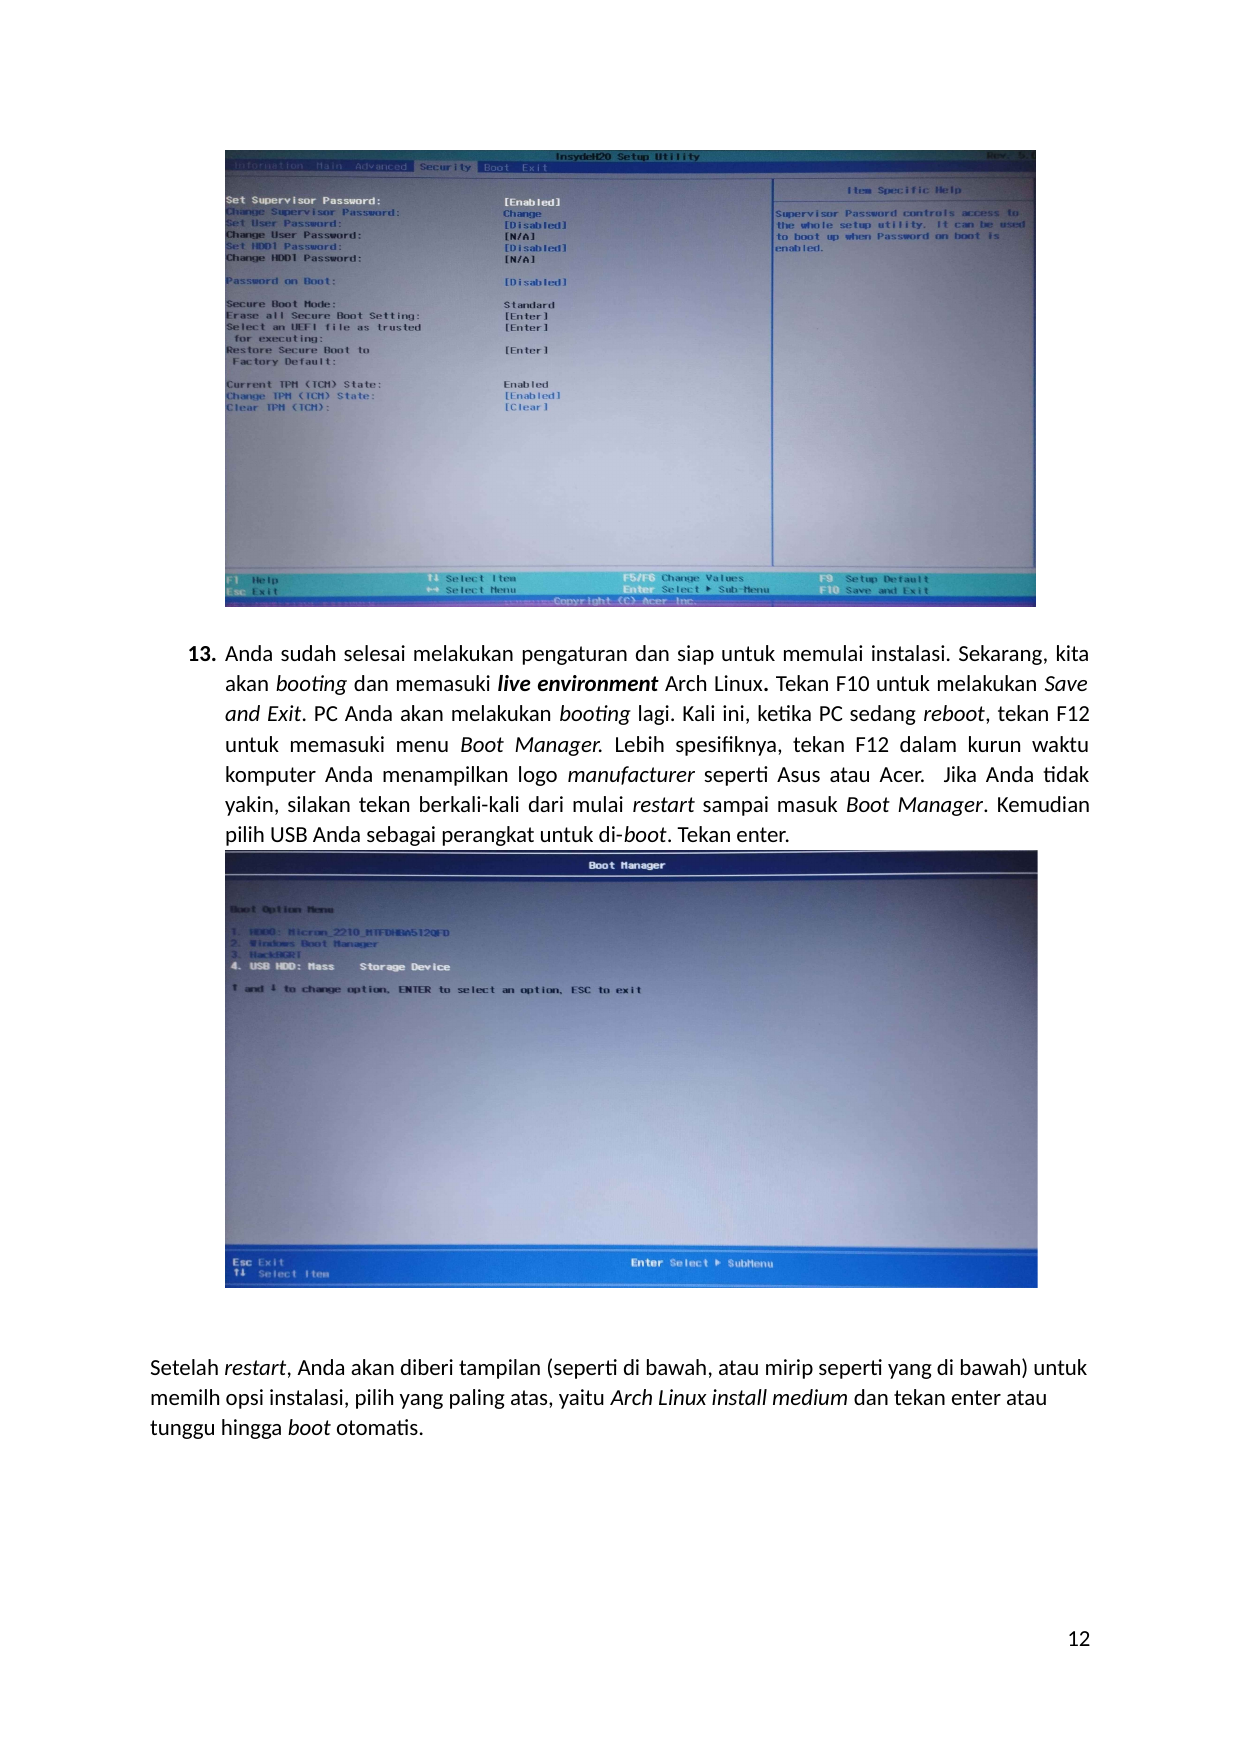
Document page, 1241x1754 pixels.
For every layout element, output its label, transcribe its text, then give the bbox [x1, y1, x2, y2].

list Anda sudah selesai melakukan pengaturan dan siap untuk memulai instalasi. Sekarang, kita akan booting dan memasuki live environment Arch Linux. Tekan F10 untuk melakukan Save and Exit. PC Anda akan melakukan booting lagi. Kali ini, ketika PC sedang reboot, tekan F12 untuk memasuki menu Boot Manager. Lebih spesifiknya, tekan F12 dalam kurun waktu komputer Anda menampilkan logo manufacturer seperti Asus atau Acer. Jika Anda tidak yakin, silakan tekan berkali-kali dari mulai restart sampai masuk Boot Manager. Kemudian pilih USB Anda sebagai perangkat untuk di-boot. Tekan enter. [187, 639, 1090, 848]
picture [225, 150, 1036, 607]
picture [225, 850, 1038, 1288]
text Setelah restart, Anda akan diberi tampilan (seperti di bawah, atau mirip seperti yang di bawah) untuk memilh opsi instalasi, pilih yang paling atas, yaitu Arch Linux install medium dan tekan enter atau tunggu hingga boot otomatis. [150, 1353, 1090, 1441]
